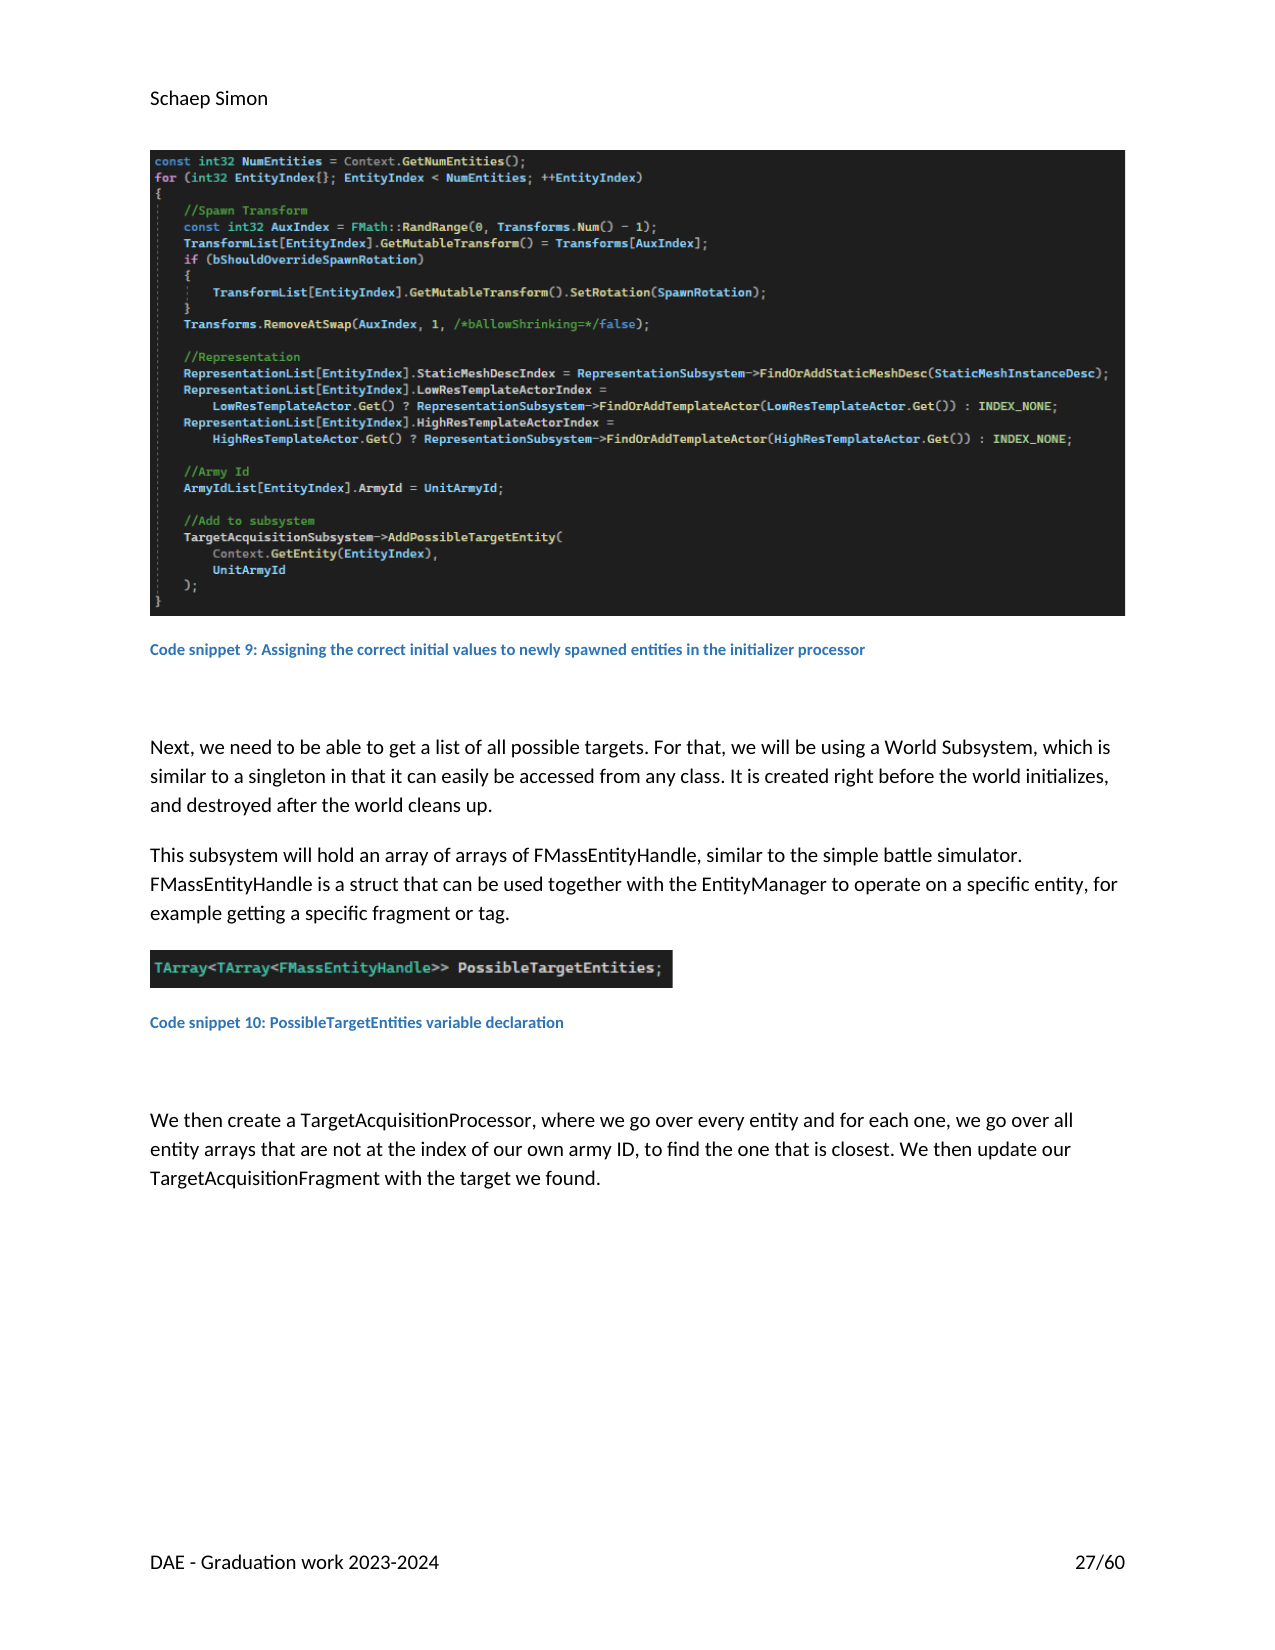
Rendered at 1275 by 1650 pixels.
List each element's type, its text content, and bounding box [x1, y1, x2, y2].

text This subsystem will hold an array of arrays of FMassEntityHandle, similar to the simple battle simulator. FMassEntityHandle is a struct that can be used together with the EntityManager to operate on a specific entity, for example getting a specific fragment or tag. [150, 842, 1125, 926]
text Code snippet 10: PossibleTargetEntities variable declaration [150, 1013, 1125, 1033]
picture [150, 950, 673, 988]
text We then create a TargetAcquisitionProcessor, where we go over every entity and for each one, we go over all entity arrays that are not at the index of our own army ID, to find the one that is closest. We then update our TargetAcquisitionFragment with the target we found. [150, 1107, 1125, 1191]
text Next, we need to be able to get a list of all possible targets. For that, we will be using a World Subsystem, which is similar to a singleton in that it can easily be accessed from any class. It is created right before the world initializes, and destroyed after the world cleans up. [150, 734, 1125, 818]
picture [150, 150, 1125, 616]
text Code snippet 9: Assigning the correct initial values to newly spawned entities in the initializer processor [150, 640, 1125, 660]
